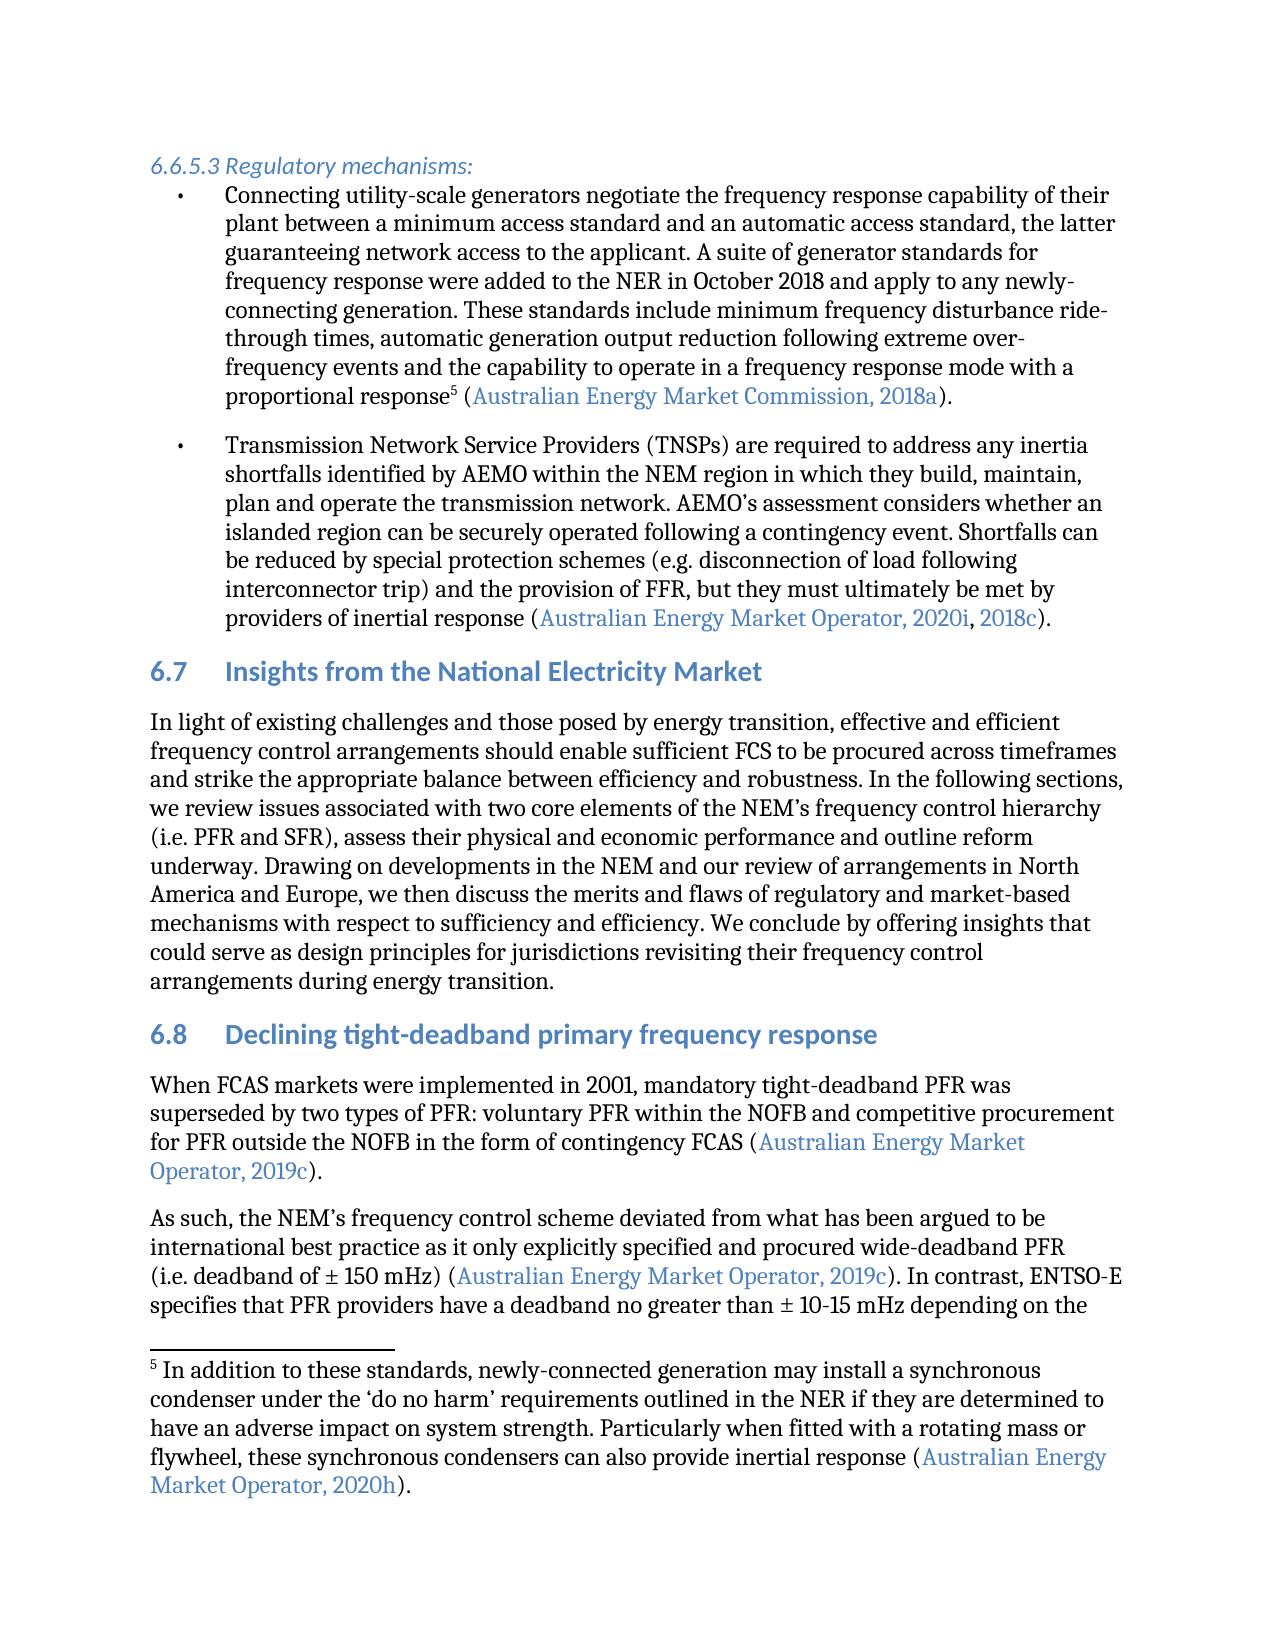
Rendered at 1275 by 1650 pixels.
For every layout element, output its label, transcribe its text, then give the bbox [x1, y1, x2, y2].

text When FCAS markets were implemented in 2001, mandatory tight-deadband PFR was superseded by two types of PFR: voluntary PFR within the NOFB and competitive procurement for PFR outside the NOFB in the form of contingency FCAS (Australian Energy Market Operator, 2019c). [150, 1071, 1125, 1186]
subtitle 6.7 Insights from the National Electricity Market [150, 653, 1125, 689]
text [150, 1204, 1125, 1319]
list Transmission Network Service Providers (TNSPs) are required to address any inertia shortfalls identified by AEMO within the NEM region in which they build, maintain, plan and operate the transmission network. AEMO’s assessment considers whether an islanded region can be securely operated following a contingency event. Shortfalls can be reduced by special protection schemes (e.g. disconnection of load following interconnector trip) and the provision of FFR, but they must ultimately be met by providers of inertial response (Australian Energy Market Operator, 2020i, 2018c). [175, 431, 1125, 633]
list Connecting utility-scale generators negotiate the frequency response capability of their plant between a minimum access standard and an automatic access standard, the latter guaranteeing network access to the applicant. A suite of generator standards for frequency response were added to the NER in October 2018 and apply to any newly-connecting generation. These standards include minimum frequency disturbance ride-through times, automatic generation output reduction following extreme over-frequency events and the capability to operate in a frequency response mode with a proportional response (Australian Energy Market Commission, 2018a). [175, 181, 1125, 411]
subtitle 6.8 Declining tight-deadband primary frequency response [150, 1016, 1125, 1052]
text In light of existing challenges and those posed by energy transition, effective and efficient frequency control arrangements should enable sufficient FCS to be procured across timeframes and strike the appropriate balance between efficiency and robustness. In the following sections, we review issues associated with two core elements of the NEM’s frequency control hierarchy (i.e. PFR and SFR), assess their physical and economic performance and outline reform underway. Drawing on developments in the NEM and our review of arrangements in North America and Europe, we then discuss the merits and flaws of regulatory and market-based mechanisms with respect to sufficiency and efficiency. We conclude by offering insights that could serve as design principles for jurisdictions revisiting their frequency control arrangements during energy transition. [150, 708, 1125, 995]
subtitle 6.6.5.3 Regulatory mechanisms: [150, 150, 1125, 181]
